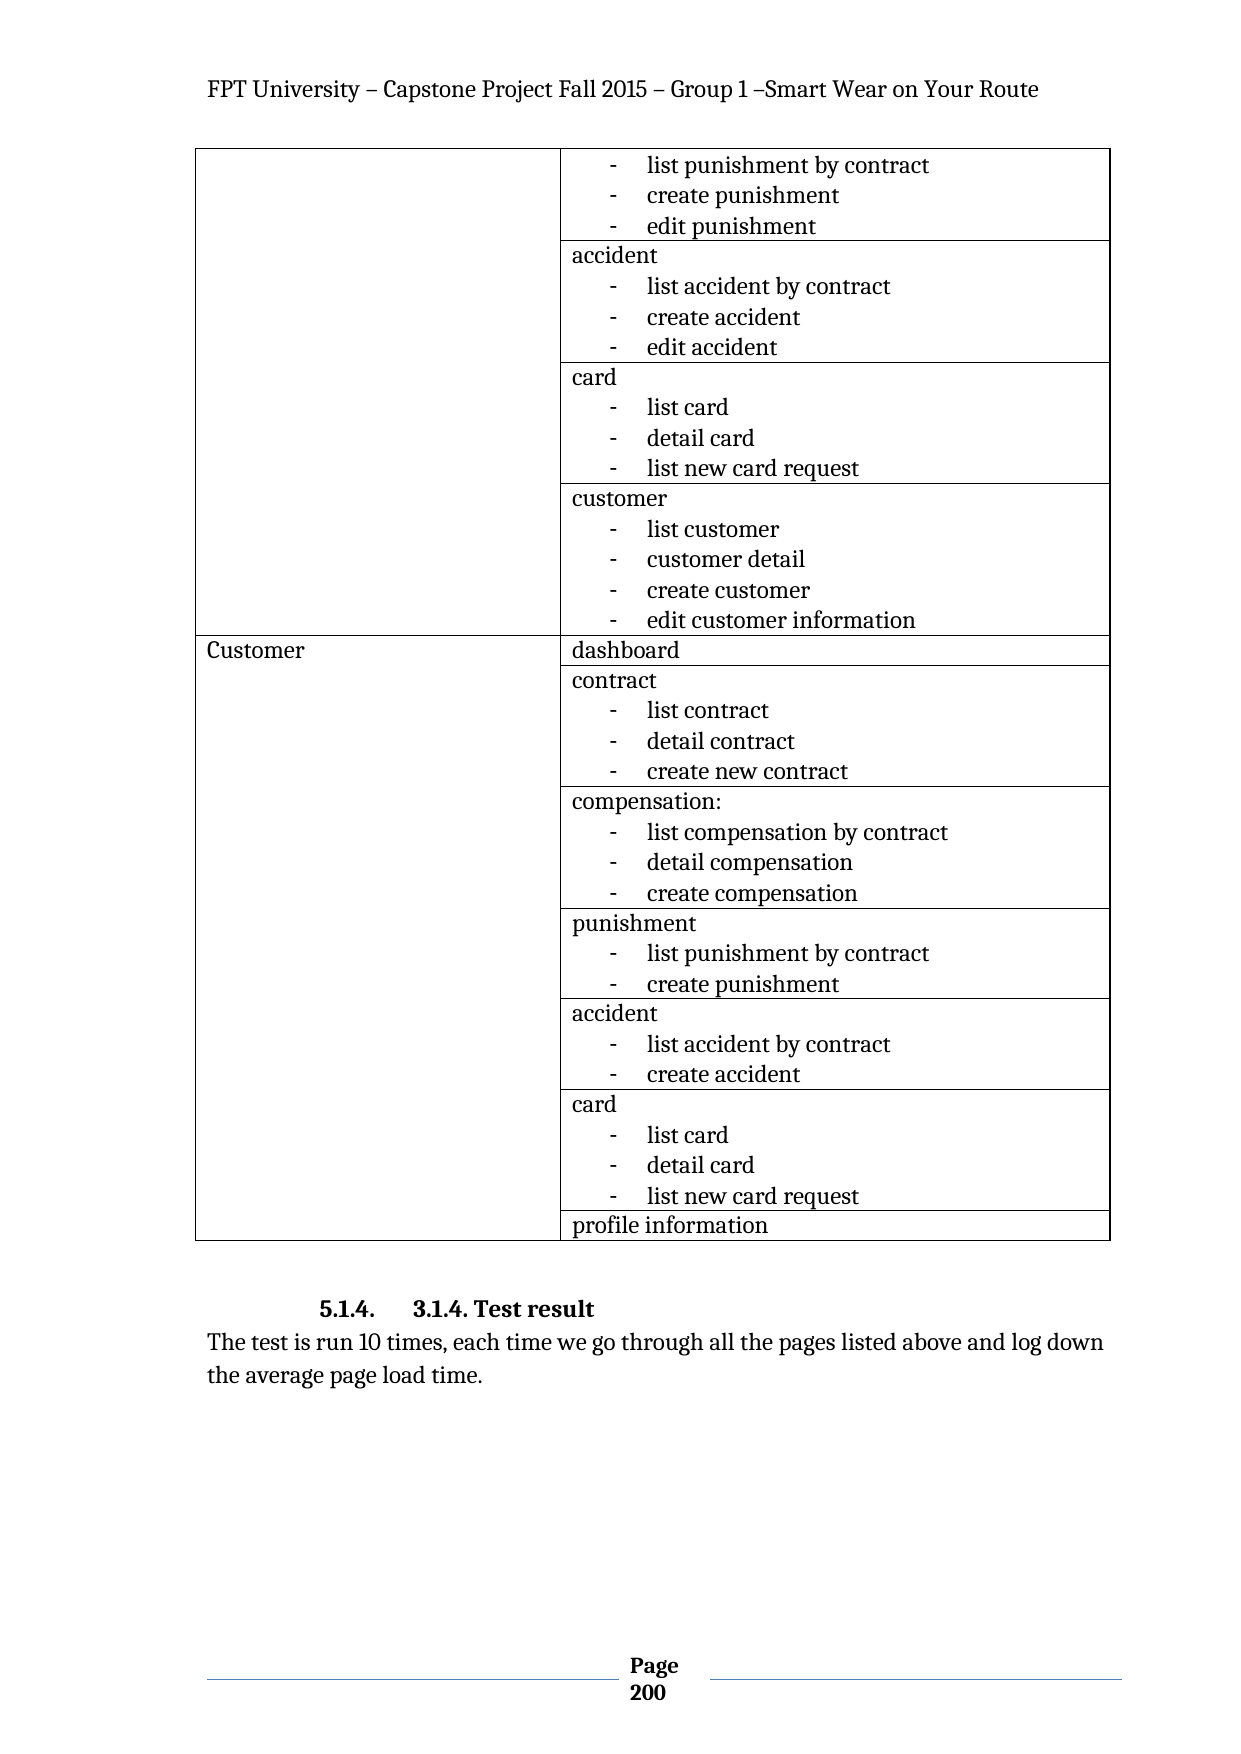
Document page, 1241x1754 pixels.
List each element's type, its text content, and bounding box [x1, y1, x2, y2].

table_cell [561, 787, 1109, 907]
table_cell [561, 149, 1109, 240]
text The test is run 10 times, each time we go through all the pages listed above and log down the average page load time. [207, 1328, 1122, 1390]
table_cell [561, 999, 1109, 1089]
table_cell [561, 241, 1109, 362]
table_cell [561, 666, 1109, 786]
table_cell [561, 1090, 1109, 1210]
subtitle 3.1.4. Test result [319, 1295, 1122, 1324]
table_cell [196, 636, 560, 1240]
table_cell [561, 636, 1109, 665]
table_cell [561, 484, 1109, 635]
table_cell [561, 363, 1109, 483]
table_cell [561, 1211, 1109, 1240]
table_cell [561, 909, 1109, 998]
